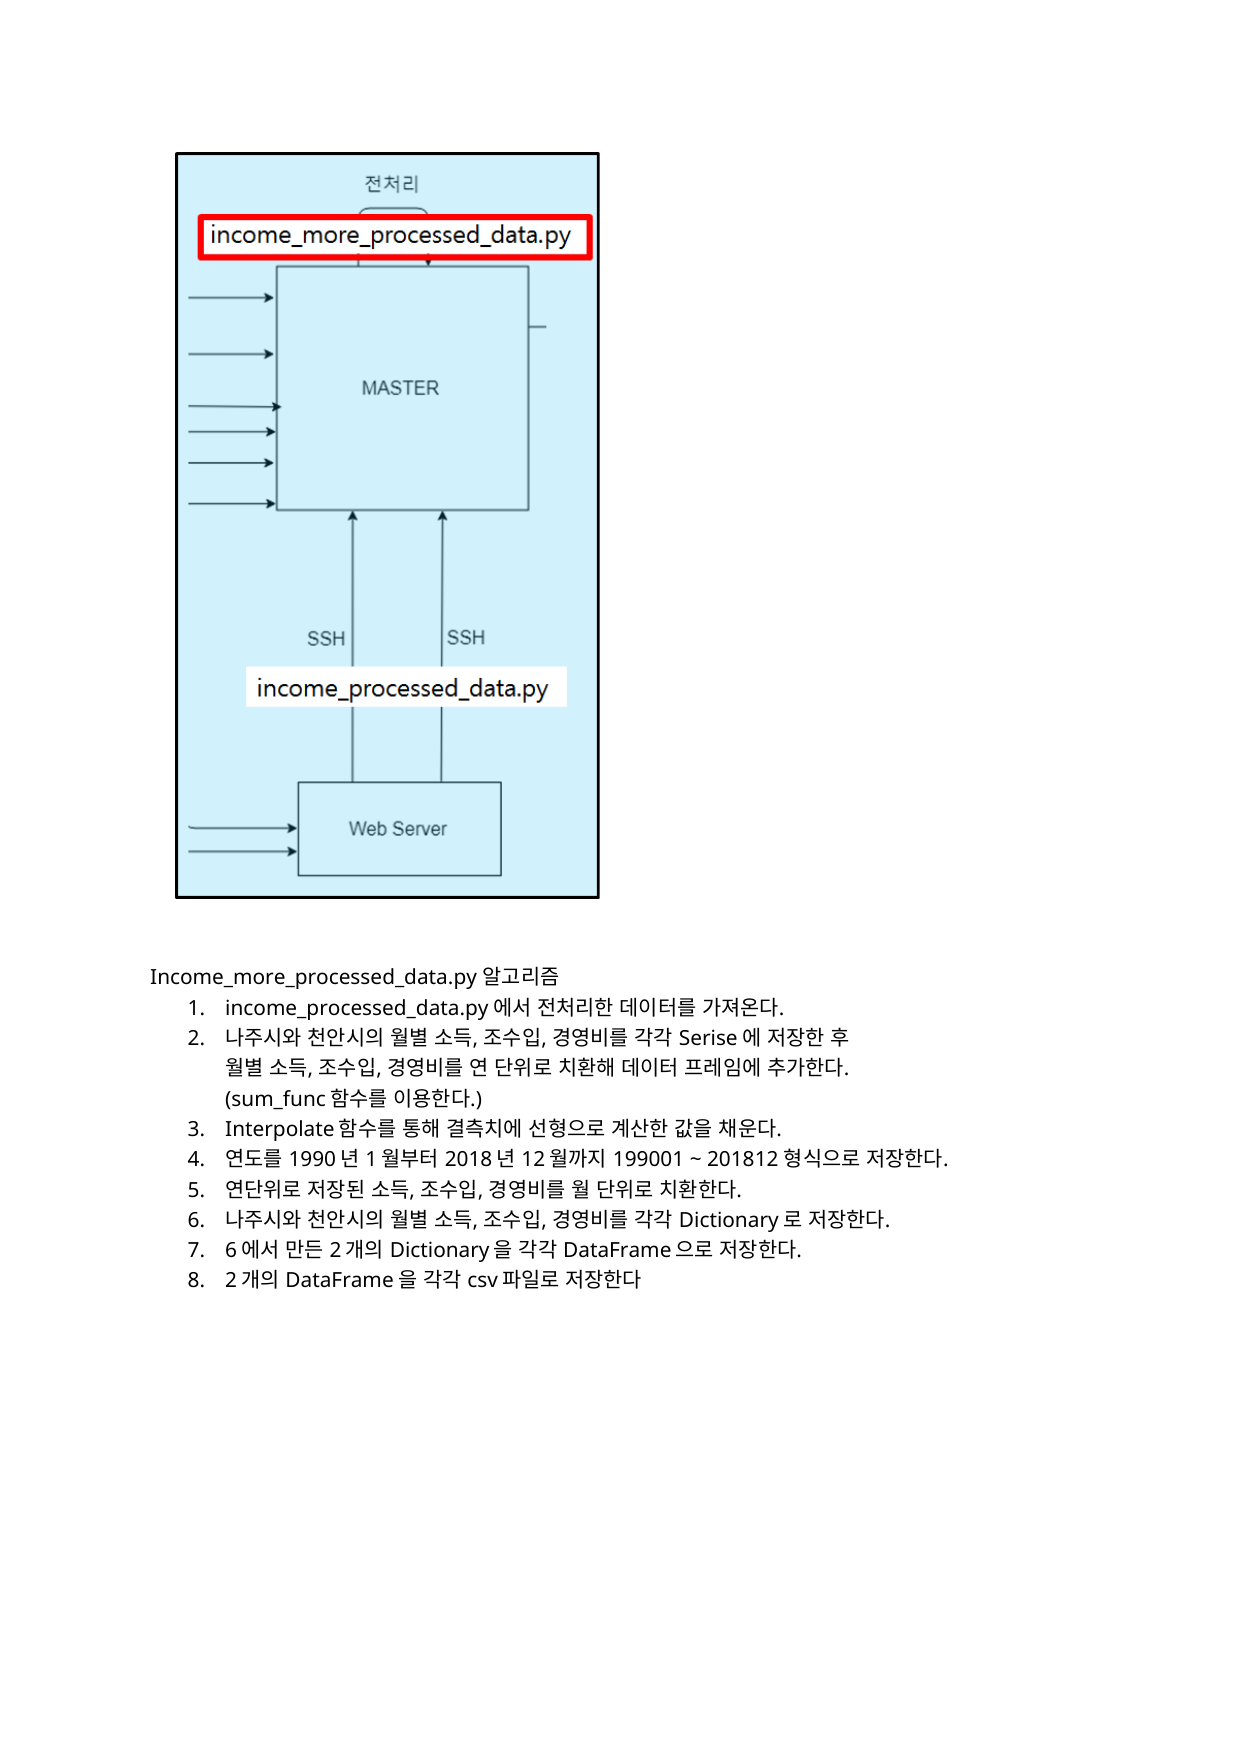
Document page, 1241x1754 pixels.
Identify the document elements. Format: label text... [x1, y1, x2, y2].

list 연도를 1990년 1월부터 2018년 12월까지 199001 ~ 201812 형식으로 저장한다. [187, 1142, 1090, 1173]
picture [175, 152, 600, 899]
list 연단위로 저장된 소득, 조수입, 경영비를 월 단위로 치환한다. [187, 1173, 1090, 1203]
list 나주시와 천안시의 월별 소득, 조수입, 경영비를 각각 Dictionary로 저장한다. [187, 1203, 1090, 1233]
list 2개의 DataFrame을 각각 csv파일로 저장한다 [187, 1264, 1090, 1294]
list income_processed_data.py에서 전처리한 데이터를 가져온다. [187, 991, 1090, 1021]
list Interpolate함수를 통해 결측치에 선형으로 계산한 값을 채운다. [187, 1112, 1090, 1142]
text Income_more_processed_data.py 알고리즘 [150, 961, 1090, 991]
list 6에서 만든 2개의 Dictionary을 각각 DataFrame으로 저장한다. [187, 1233, 1090, 1264]
list 나주시와 천안시의 월별 소득, 조수입, 경영비를 각각 Serise에 저장한 후 월별 소득, 조수입, 경영비를 연 단위로 치환해 데이터 프레임에 추가한다. (sum_func함수를 이용한다.) [187, 1021, 1090, 1112]
